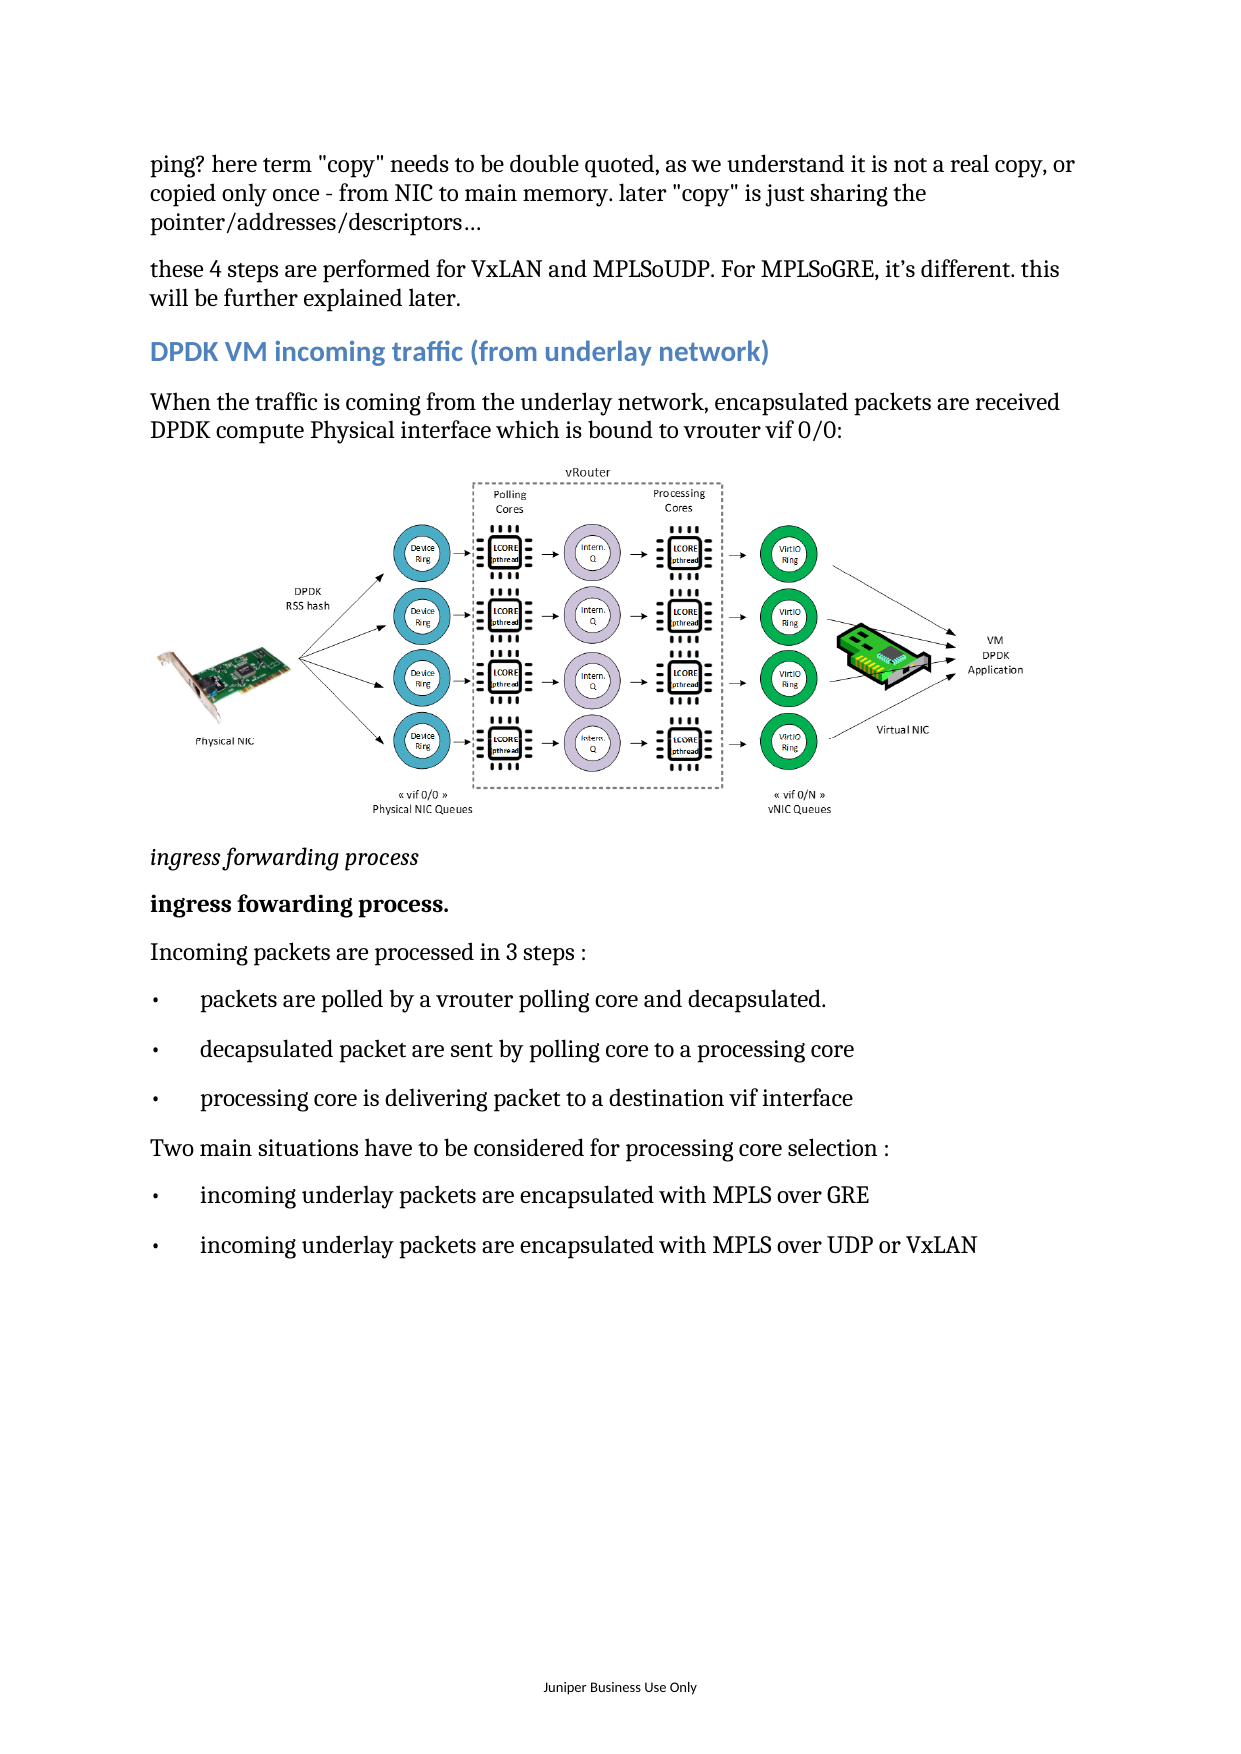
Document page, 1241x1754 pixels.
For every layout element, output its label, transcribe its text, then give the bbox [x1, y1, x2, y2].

list decapsulated packet are sent by polling core to a processing core [150, 1034, 1090, 1063]
list packets are polled by a vrouter polling core and decapsulated. [150, 985, 1090, 1014]
list incoming underlay packets are encapsulated with MPLS over GRE [150, 1181, 1090, 1210]
text Incoming packets are processed in 3 steps : [150, 937, 1090, 966]
text ping? here term "copy" needs to be double quoted, as we understand it is not a real copy, or copied only once - from NIC to main memory. later "copy" is just sharing the pointer/addresses/descriptors…​ [150, 150, 1090, 236]
text Two main situations have to be considered for processing core selection : [150, 1134, 1090, 1162]
picture [150, 463, 1025, 822]
subtitle DPDK VM incoming traffic (from underlay network) [150, 333, 1090, 369]
list incoming underlay packets are encapsulated with MPLS over UDP or VxLAN [150, 1231, 1090, 1259]
text When the traffic is coming from the underlay network, encapsulated packets are received DPDK compute Physical interface which is bound to vrouter vif 0/0: [150, 388, 1090, 445]
list processing core is delivering packet to a destination vif interface [150, 1084, 1090, 1113]
text these 4 steps are performed for VxLAN and MPLSoUDP. For MPLSoGRE, it’s different. this will be further explained later. [150, 255, 1090, 312]
text ingress fowarding process. [150, 890, 1090, 919]
text ingress forwarding process [150, 842, 1090, 871]
